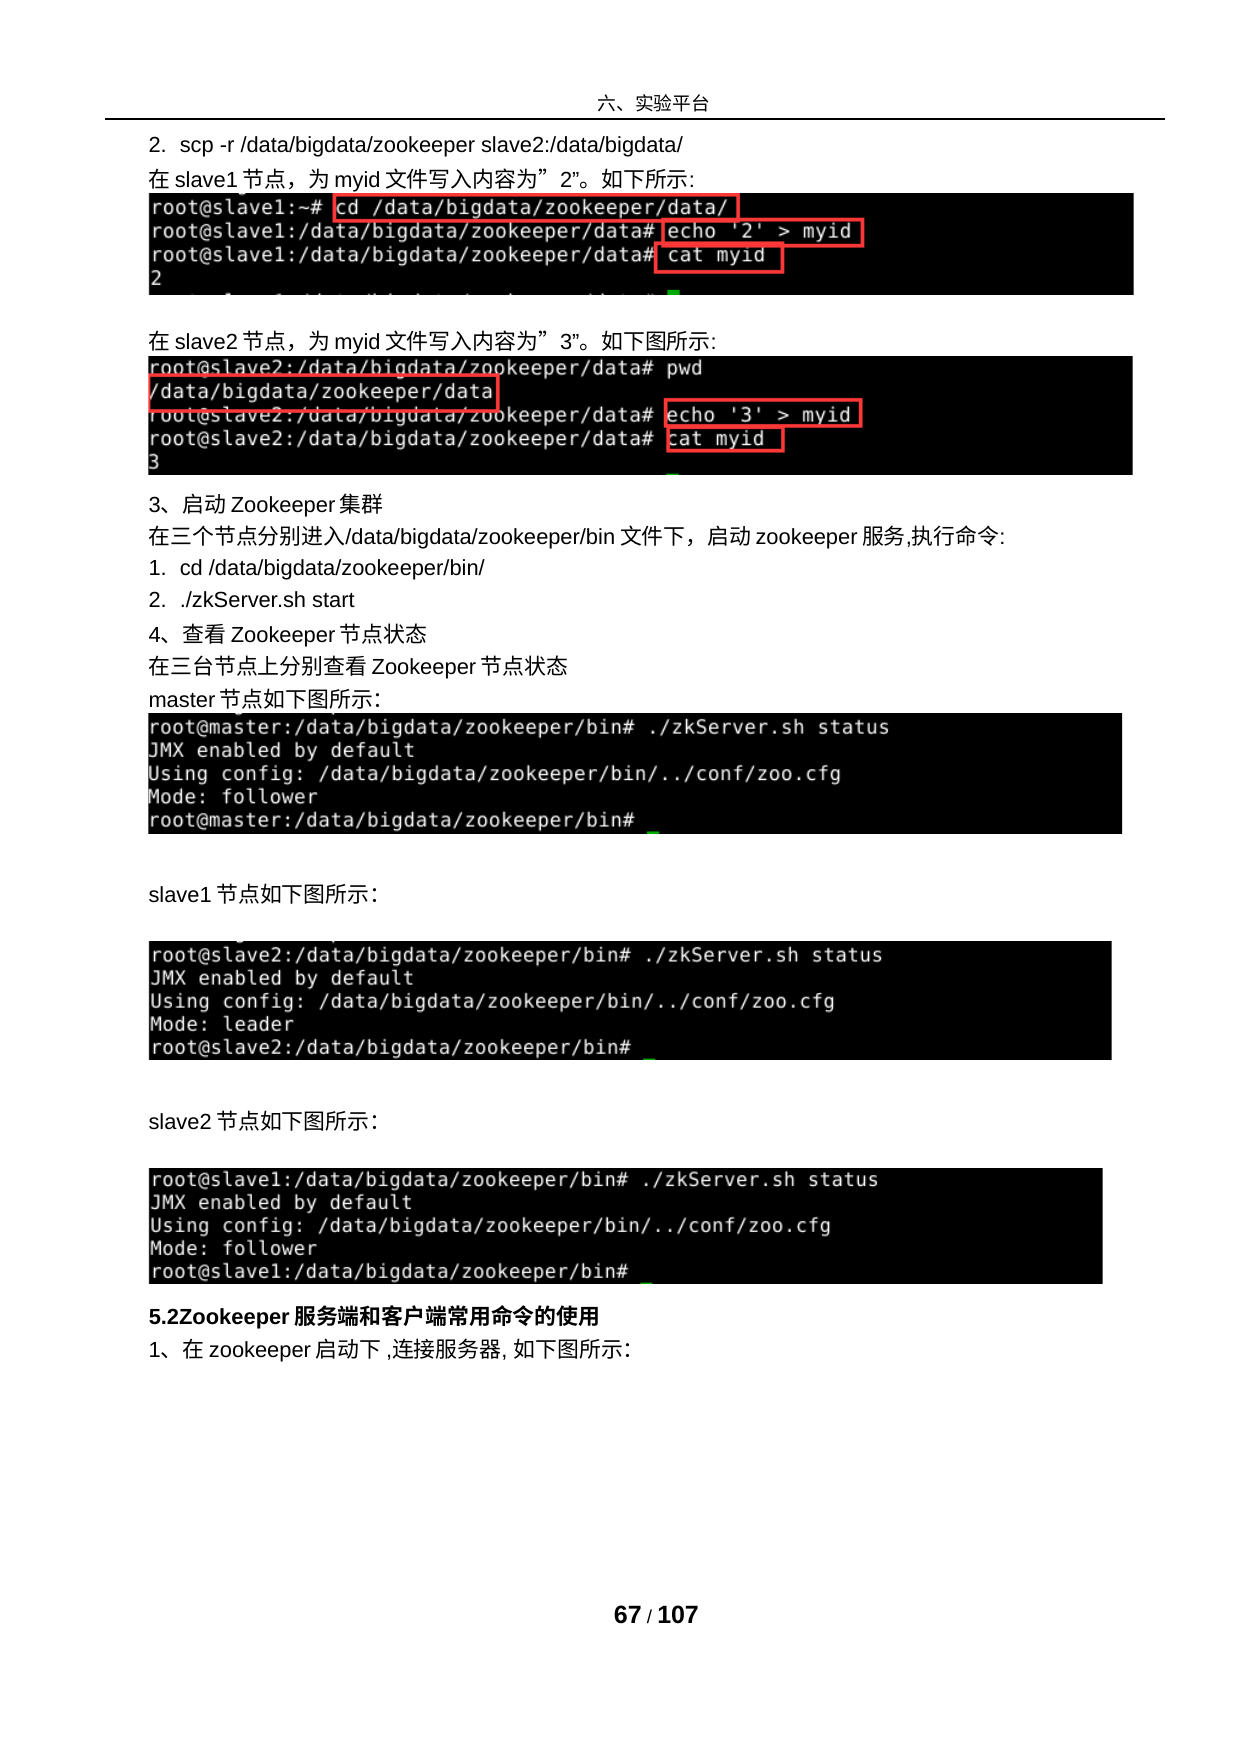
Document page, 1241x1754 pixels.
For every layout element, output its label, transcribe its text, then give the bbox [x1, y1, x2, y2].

text 在三台节点上分别查看Zookeeper节点状态 [104, 649, 1165, 681]
text 在slave1节点，为myid文件写入内容为”2”。如下所示: [104, 161, 1165, 194]
text 1、在zookeeper启动下 ,连接服务器, 如下图所示： [104, 1331, 1165, 1364]
list cd /data/bigdata/zookeeper/bin/ [104, 551, 1165, 584]
text 在三个节点分别进入/data/bigdata/zookeeper/bin文件下，启动zookeeper服务,执行命令: [104, 519, 1165, 551]
list ./zkServer.sh start [104, 584, 1165, 616]
text 4、查看Zookeeper节点状态 [104, 616, 1165, 649]
text 在slave2节点，为myid文件写入内容为”3”。如下图所示: [104, 324, 1165, 356]
picture [148, 1168, 1103, 1284]
text 3、启动Zookeeper集群 [104, 486, 1165, 519]
text master节点如下图所示： [104, 681, 1165, 714]
picture [148, 713, 1123, 834]
list scp -r /data/bigdata/zookeeper slave2:/data/bigdata/ [104, 129, 1165, 161]
picture [148, 356, 1133, 475]
text slave2节点如下图所示： [104, 1104, 1165, 1136]
text slave1节点如下图所示： [104, 876, 1165, 909]
picture [148, 941, 1112, 1060]
text 5.2Zookeeper服务端和客户端常用命令的使用 [104, 1299, 1165, 1331]
picture [148, 193, 1134, 295]
